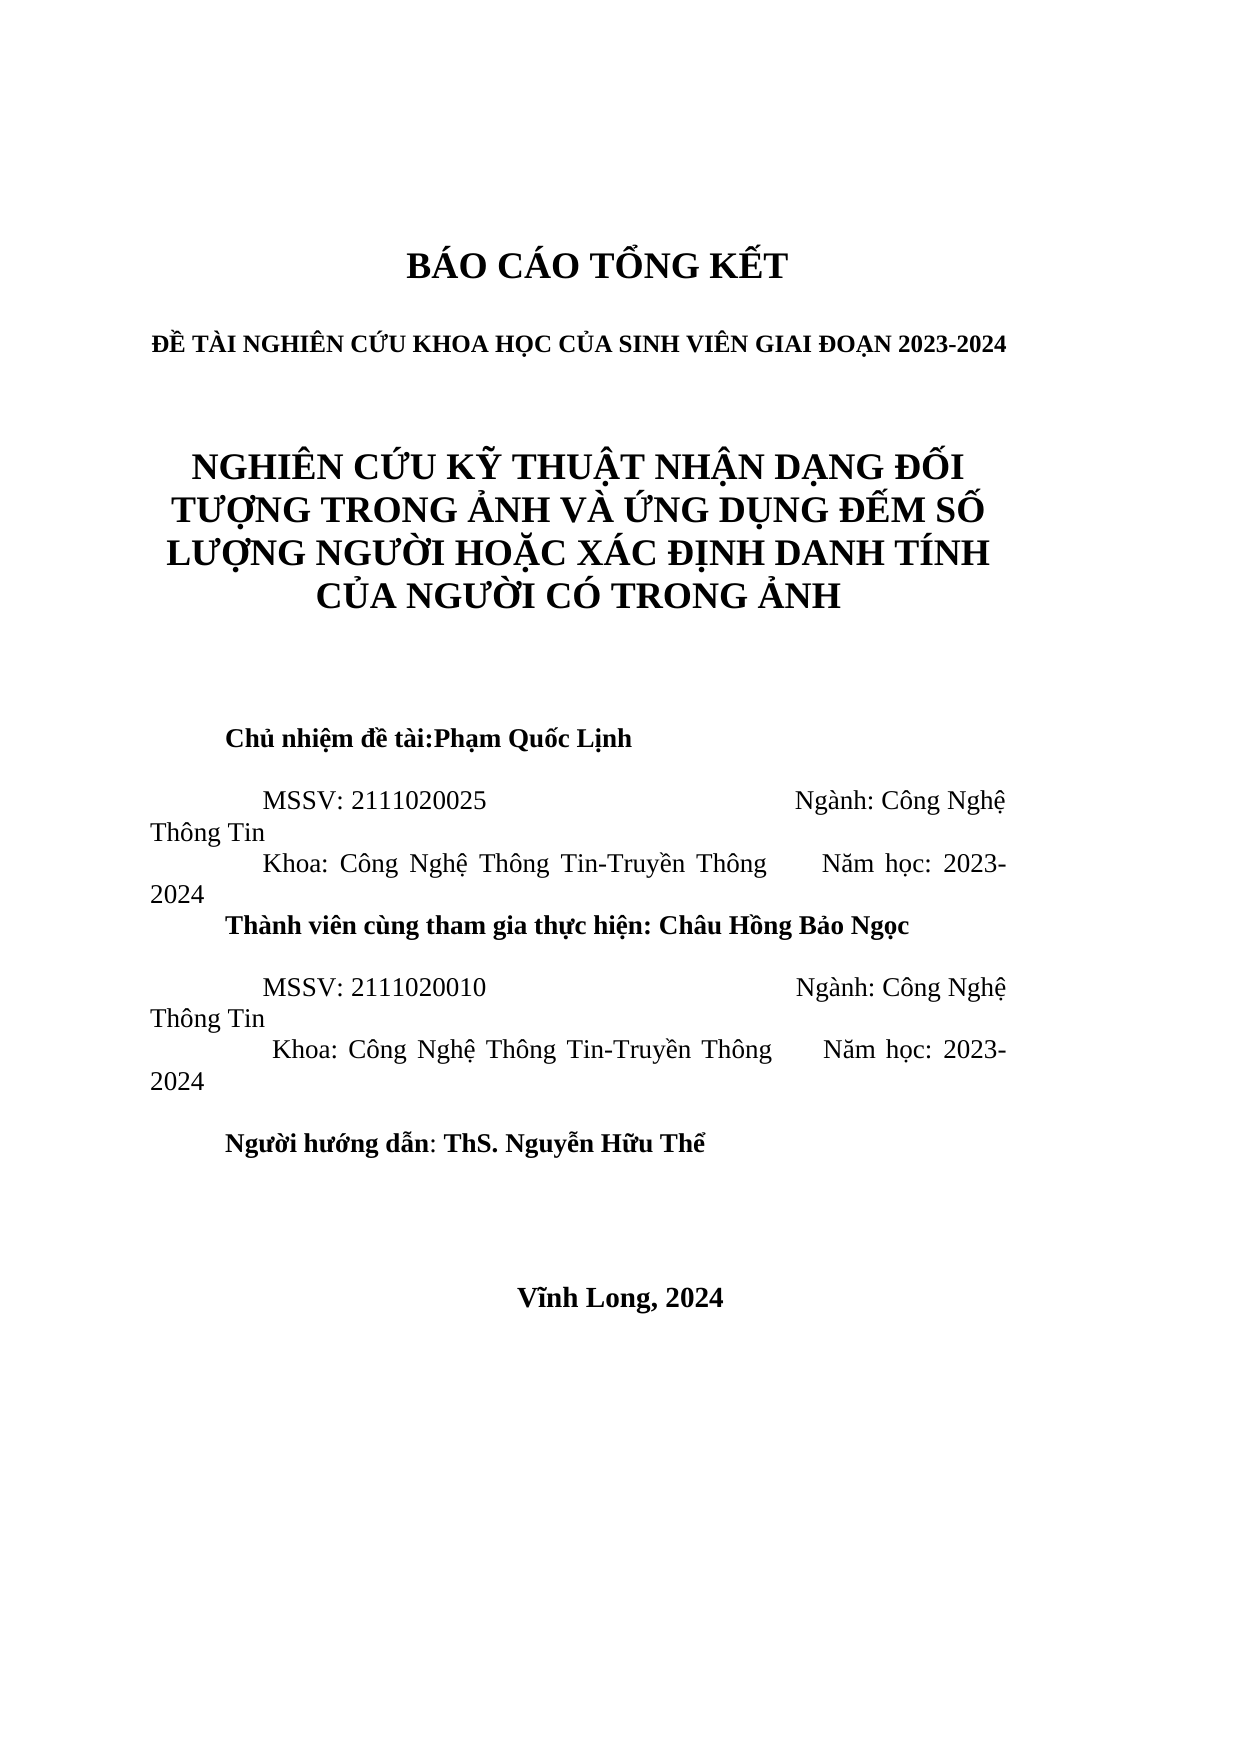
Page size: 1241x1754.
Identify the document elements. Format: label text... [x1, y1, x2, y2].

text BÁO CÁO TỔNG KẾT [151, 243, 1006, 286]
text ĐỀ TÀI NGHIÊN CỨU KHOA HỌC CỦA SINH VIÊN GIAI ĐOẠN 2023-2024 [151, 329, 1006, 358]
text NGHIÊN CỨU KỸ THUẬT NHẬN DẠNG ĐỐI TƯỢNG TRONG ẢNH VÀ ỨNG DỤNG ĐẾM SỐ LƯỢNG NGƯỜI HOẶC XÁC ĐỊNH DANH TÍNH CỦA NGƯỜI CÓ TRONG ẢNH [150, 444, 1006, 617]
text Khoa: Công Nghệ Thông Tin-Truyền Thông Năm học: 2023-2024 [150, 847, 1006, 909]
text Vĩnh Long, 2024 [150, 1280, 1090, 1314]
text MSSV: 2111020025 Ngành: Công Nghệ Thông Tin [150, 784, 1006, 847]
text MSSV: 2111020010 Ngành: Công Nghệ Thông Tin [150, 971, 1006, 1034]
text Thành viên cùng tham gia thực hiện: Châu Hồng Bảo Ngọc [150, 909, 1006, 940]
text Khoa: Công Nghệ Thông Tin-Truyền Thông Năm học: 2023-2024 [150, 1034, 1006, 1096]
text Người hướng dẫn: ThS. Nguyễn Hữu Thể [150, 1127, 1006, 1158]
text Chủ nhiệm đề tài:Phạm Quốc Lịnh [150, 722, 1006, 753]
